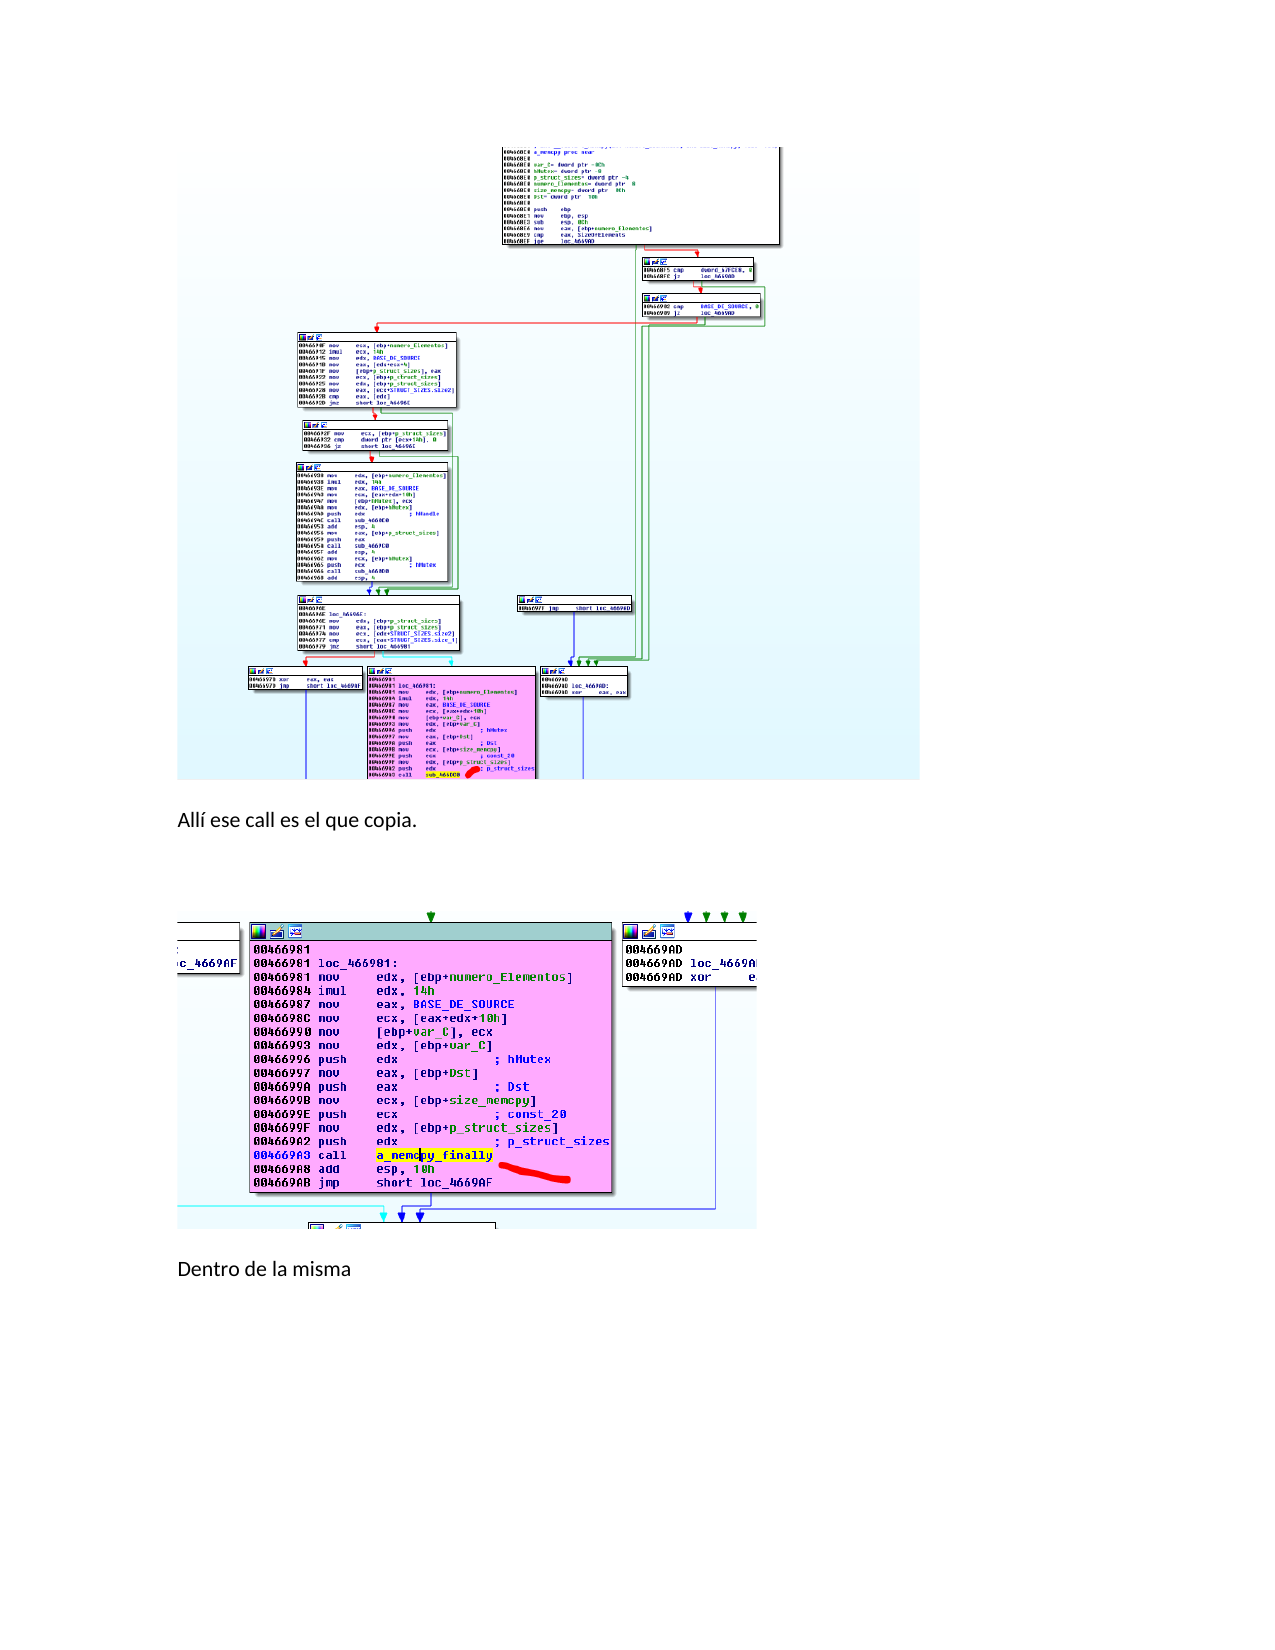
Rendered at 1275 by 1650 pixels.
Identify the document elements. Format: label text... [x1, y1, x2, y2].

picture [177, 911, 757, 1229]
text Dentro de la misma [177, 1255, 1098, 1282]
text Allí ese call es el que copia. [177, 806, 1098, 833]
picture [177, 147, 920, 780]
